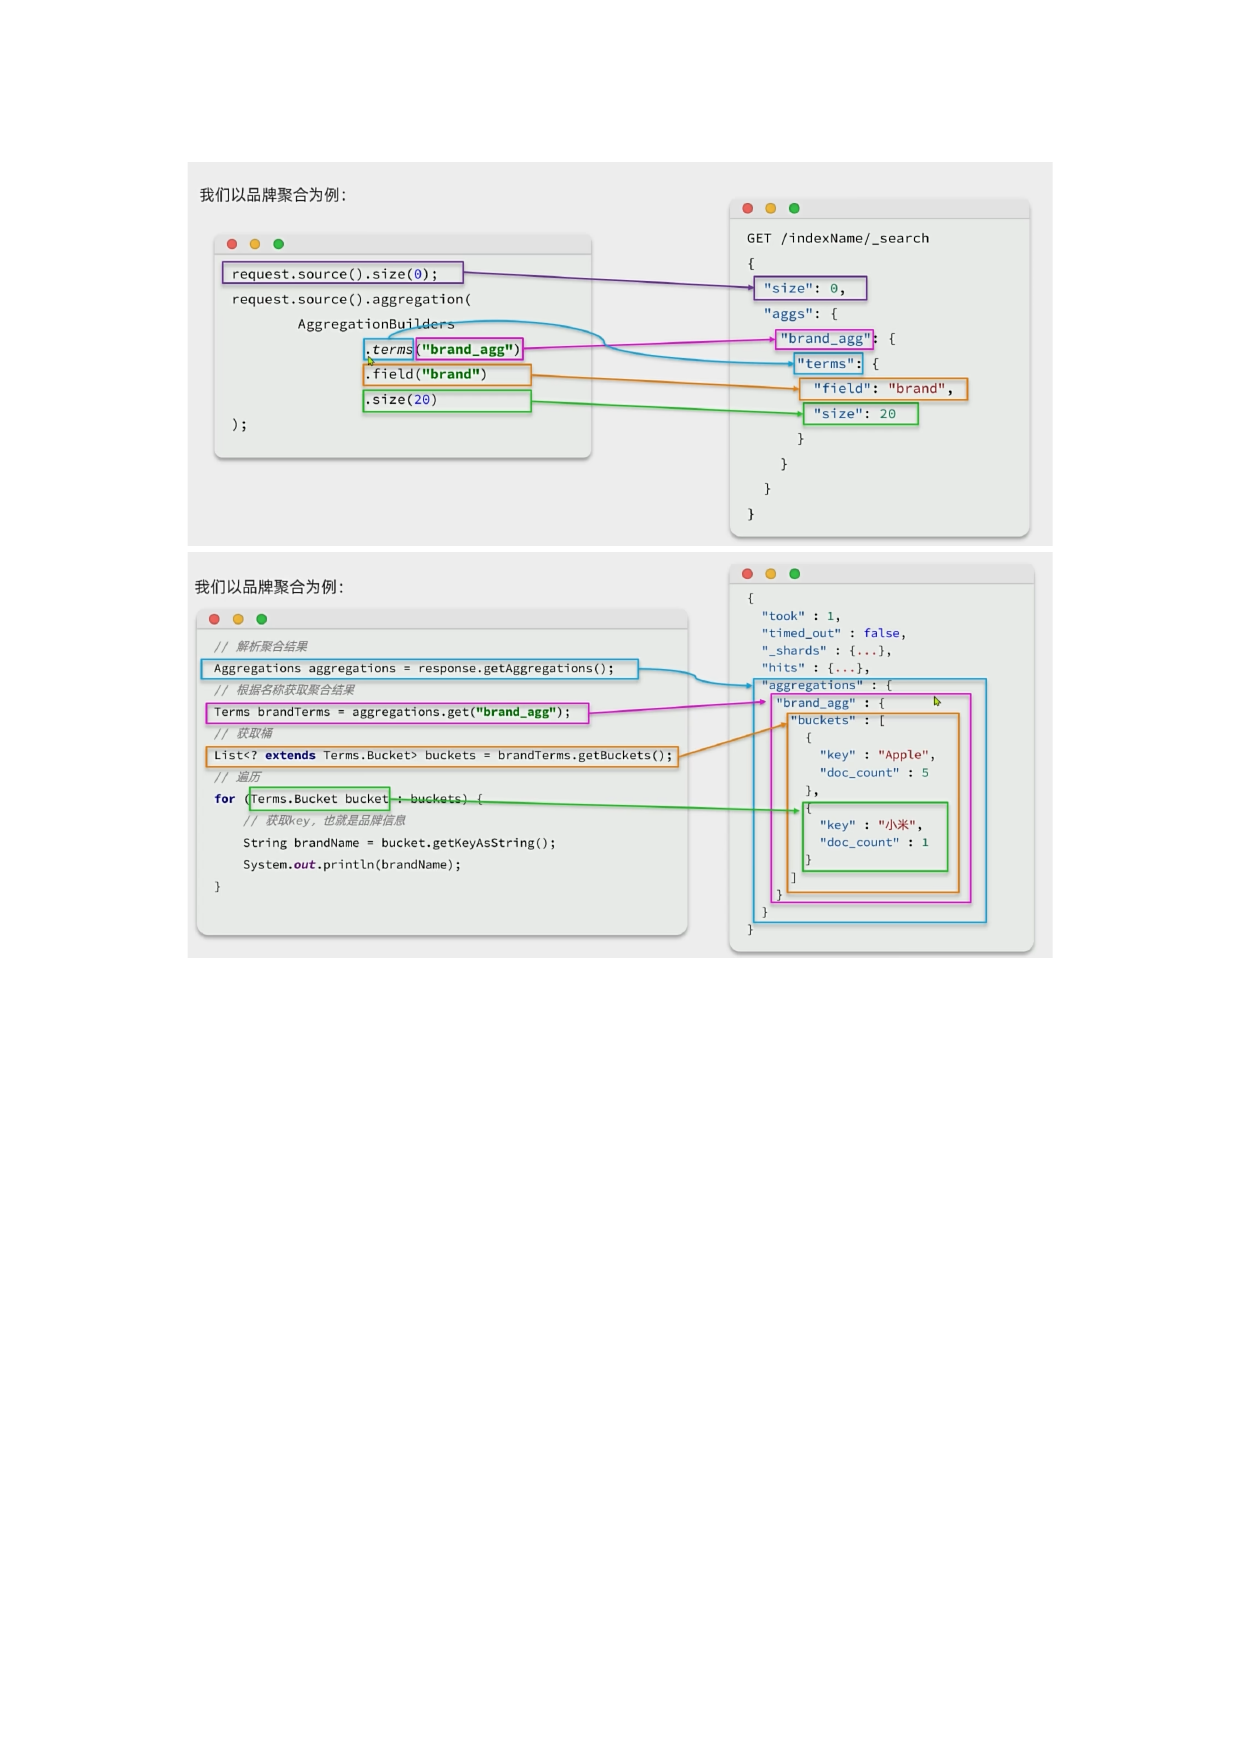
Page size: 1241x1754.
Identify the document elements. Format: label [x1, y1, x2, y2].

picture [187, 162, 1053, 546]
picture [187, 552, 1053, 958]
